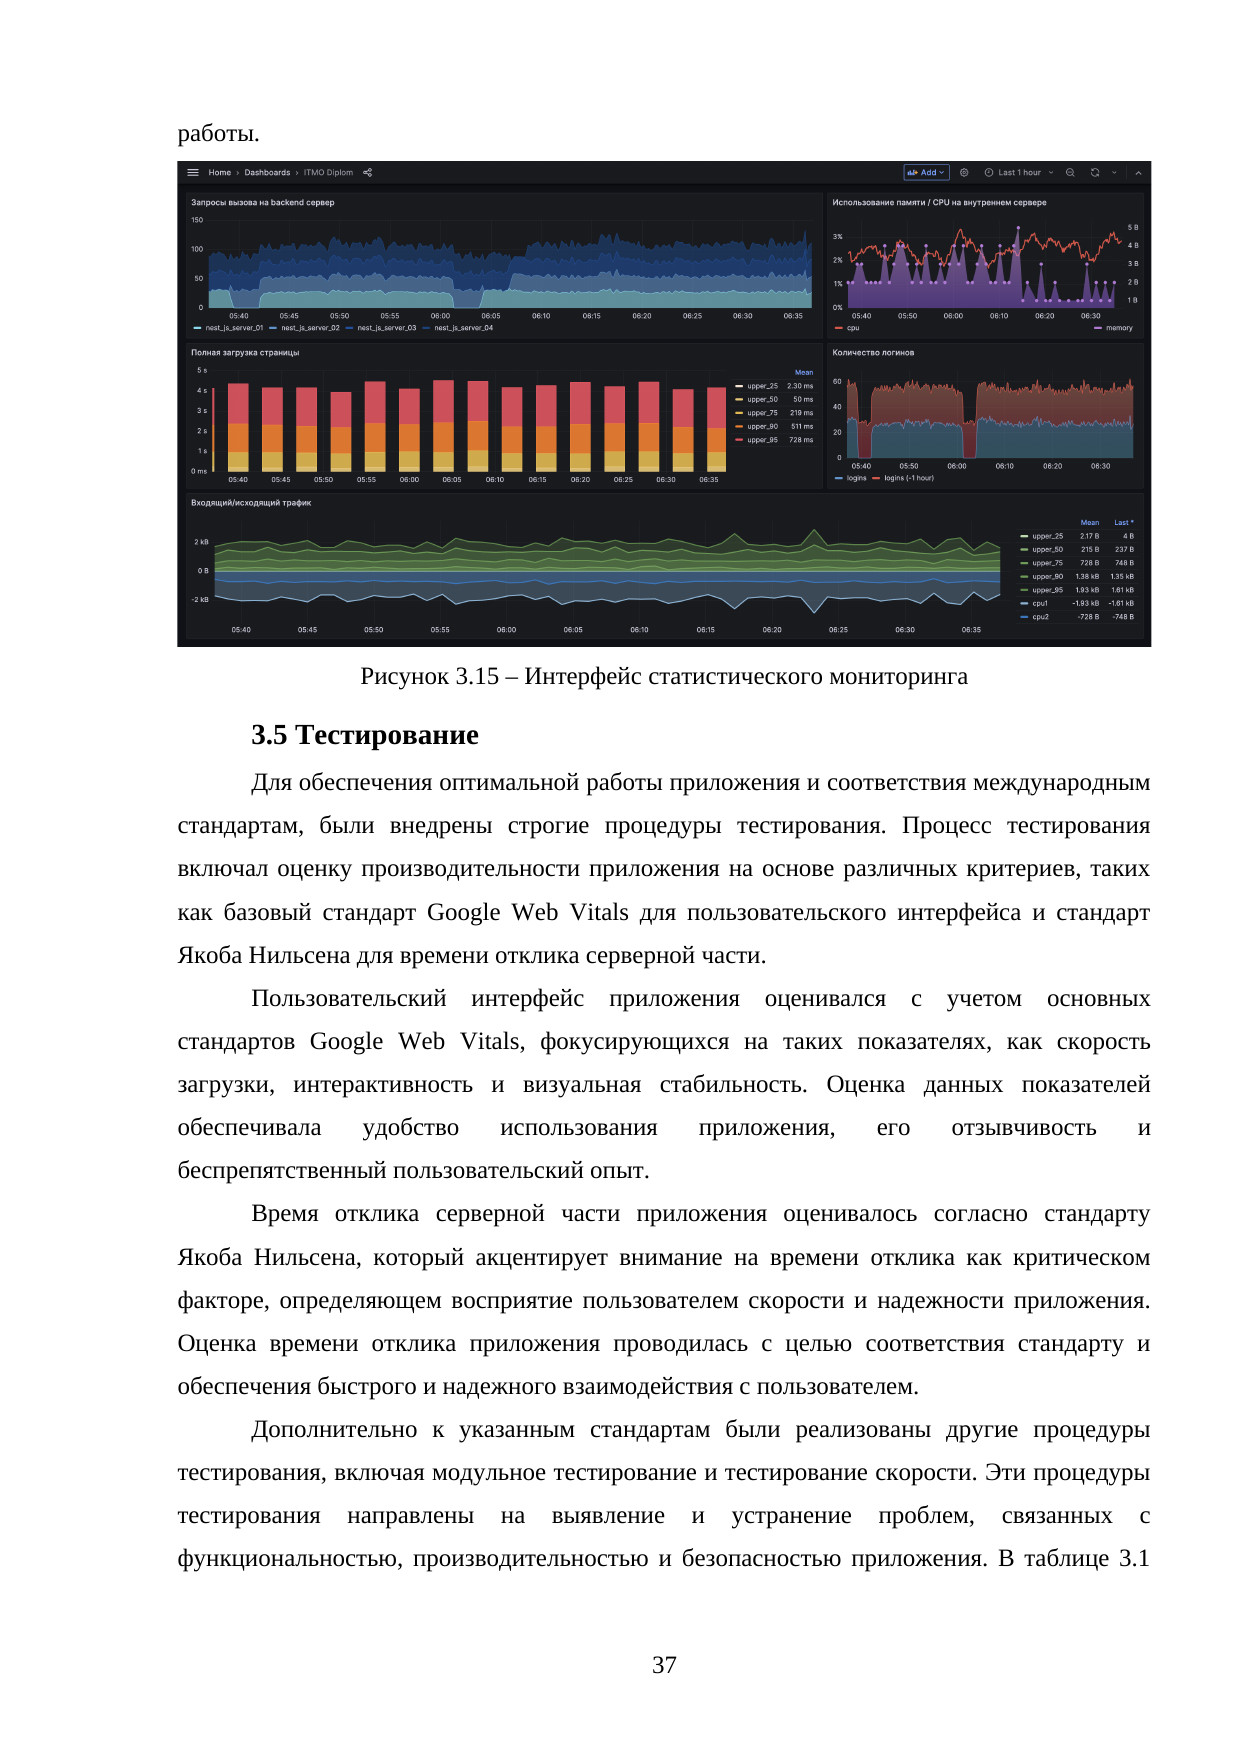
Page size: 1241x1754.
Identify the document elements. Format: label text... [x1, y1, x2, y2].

subtitle 3.5 Тестирование [177, 717, 1152, 751]
text Пользовательский интерфейс приложения оценивался с учетом основных стандартов Google Web Vitals, фокусирующихся на таких показателях, как скорость загрузки, интерактивность и визуальная стабильность. Оценка данных показателей обеспечивала удобство использования приложения, его отзывчивость и беспрепятственный пользовательский опыт. [177, 983, 1152, 1184]
text Время отклика серверной части приложения оценивалось согласно стандарту Якоба Нильсена, который акцентирует внимание на времени отклика как критическом факторе, определяющем восприятие пользователем скорости и надежности приложения. Оценка времени отклика приложения проводилась с целью соответствия стандарту и обеспечения быстрого и надежного взаимодействия с пользователем. [177, 1198, 1152, 1400]
text Для обеспечения оптимальной работы приложения и соответствия международным стандартам, были внедрены строгие процедуры тестирования. Процесс тестирования включал оценку производительности приложения на основе различных критериев, таких как базовый стандарт Google Web Vitals для пользовательского интерфейса и стандарт Якоба Нильсена для времени отклика серверной части. [177, 767, 1152, 968]
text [177, 118, 1152, 161]
text Рисунок 3.15 – Интерфейс статистического мониторинга [177, 661, 1152, 690]
picture [177, 161, 1152, 647]
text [177, 1414, 1152, 1572]
